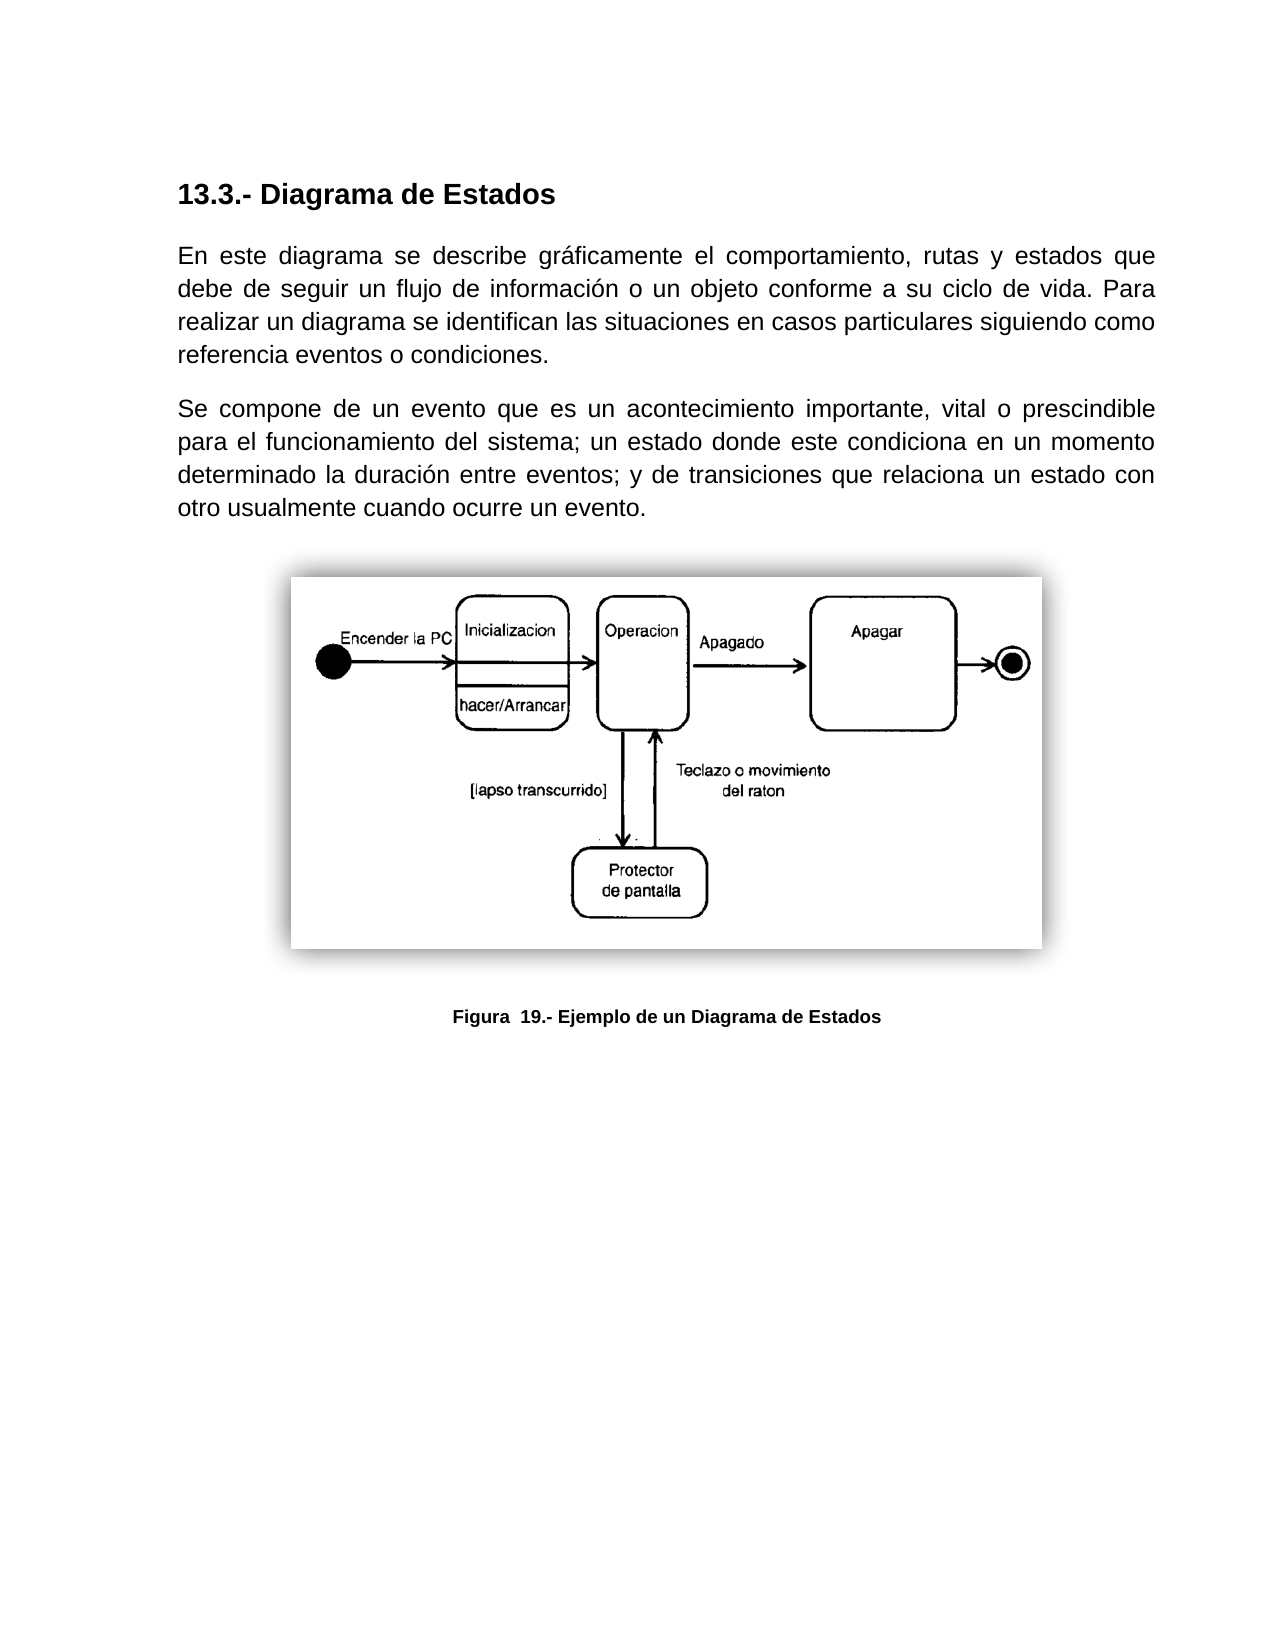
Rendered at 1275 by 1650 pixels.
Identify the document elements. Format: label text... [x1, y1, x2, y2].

text Se compone de un evento que es un acontecimiento importante, vital o prescindible para el funcionamiento del sistema; un estado donde este condiciona en un momento determinado la duración entre eventos; y de transiciones que relaciona un estado con otro usualmente cuando ocurre un evento. [177, 394, 1157, 521]
picture [291, 577, 1042, 949]
subtitle 13.3.- Diagrama de Estados [177, 177, 1157, 211]
text En este diagrama se describe gráficamente el comportamiento, rutas y estados que debe de seguir un flujo de información o un objeto conforme a su ciclo de vida. Para realizar un diagrama se identifican las situaciones en casos particulares siguiendo como referencia eventos o condiciones. [177, 241, 1157, 368]
